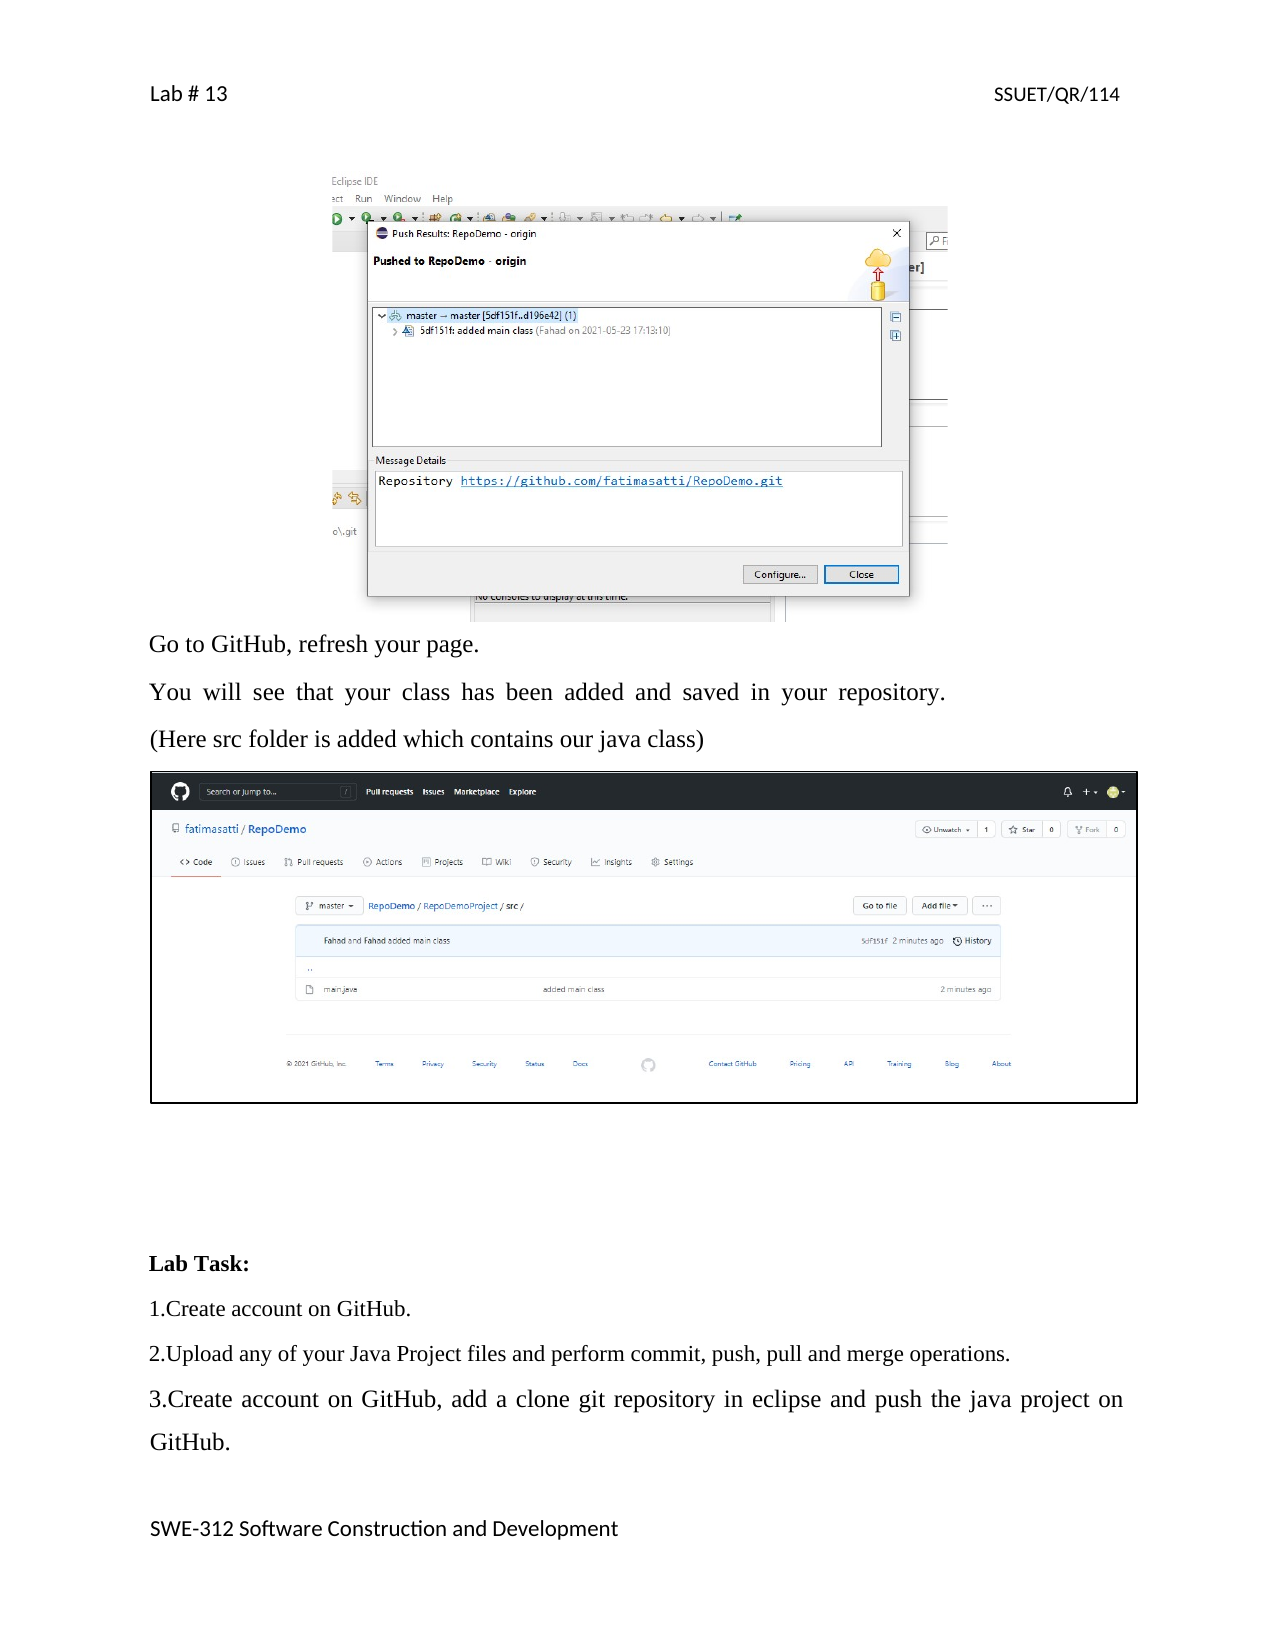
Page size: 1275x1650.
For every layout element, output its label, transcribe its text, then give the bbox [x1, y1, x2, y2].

text Lab Task: [148, 1250, 1125, 1277]
picture [332, 171, 948, 622]
text 3.Create account on GitHub, add a clone git repository in eclipse and push the java project on GitHub. [148, 1384, 1125, 1455]
picture [152, 772, 1136, 1102]
text 1.Create account on GitHub. [148, 1295, 1125, 1321]
text 2.Upload any of your Java Project files and perform commit, push, pull and merge operations. [148, 1339, 1125, 1366]
text You will see that your class has been added and saved in your repository. (Here src folder is added which contains our java class) [148, 677, 947, 753]
text Go to GitHub, refresh your page. [148, 629, 1125, 658]
